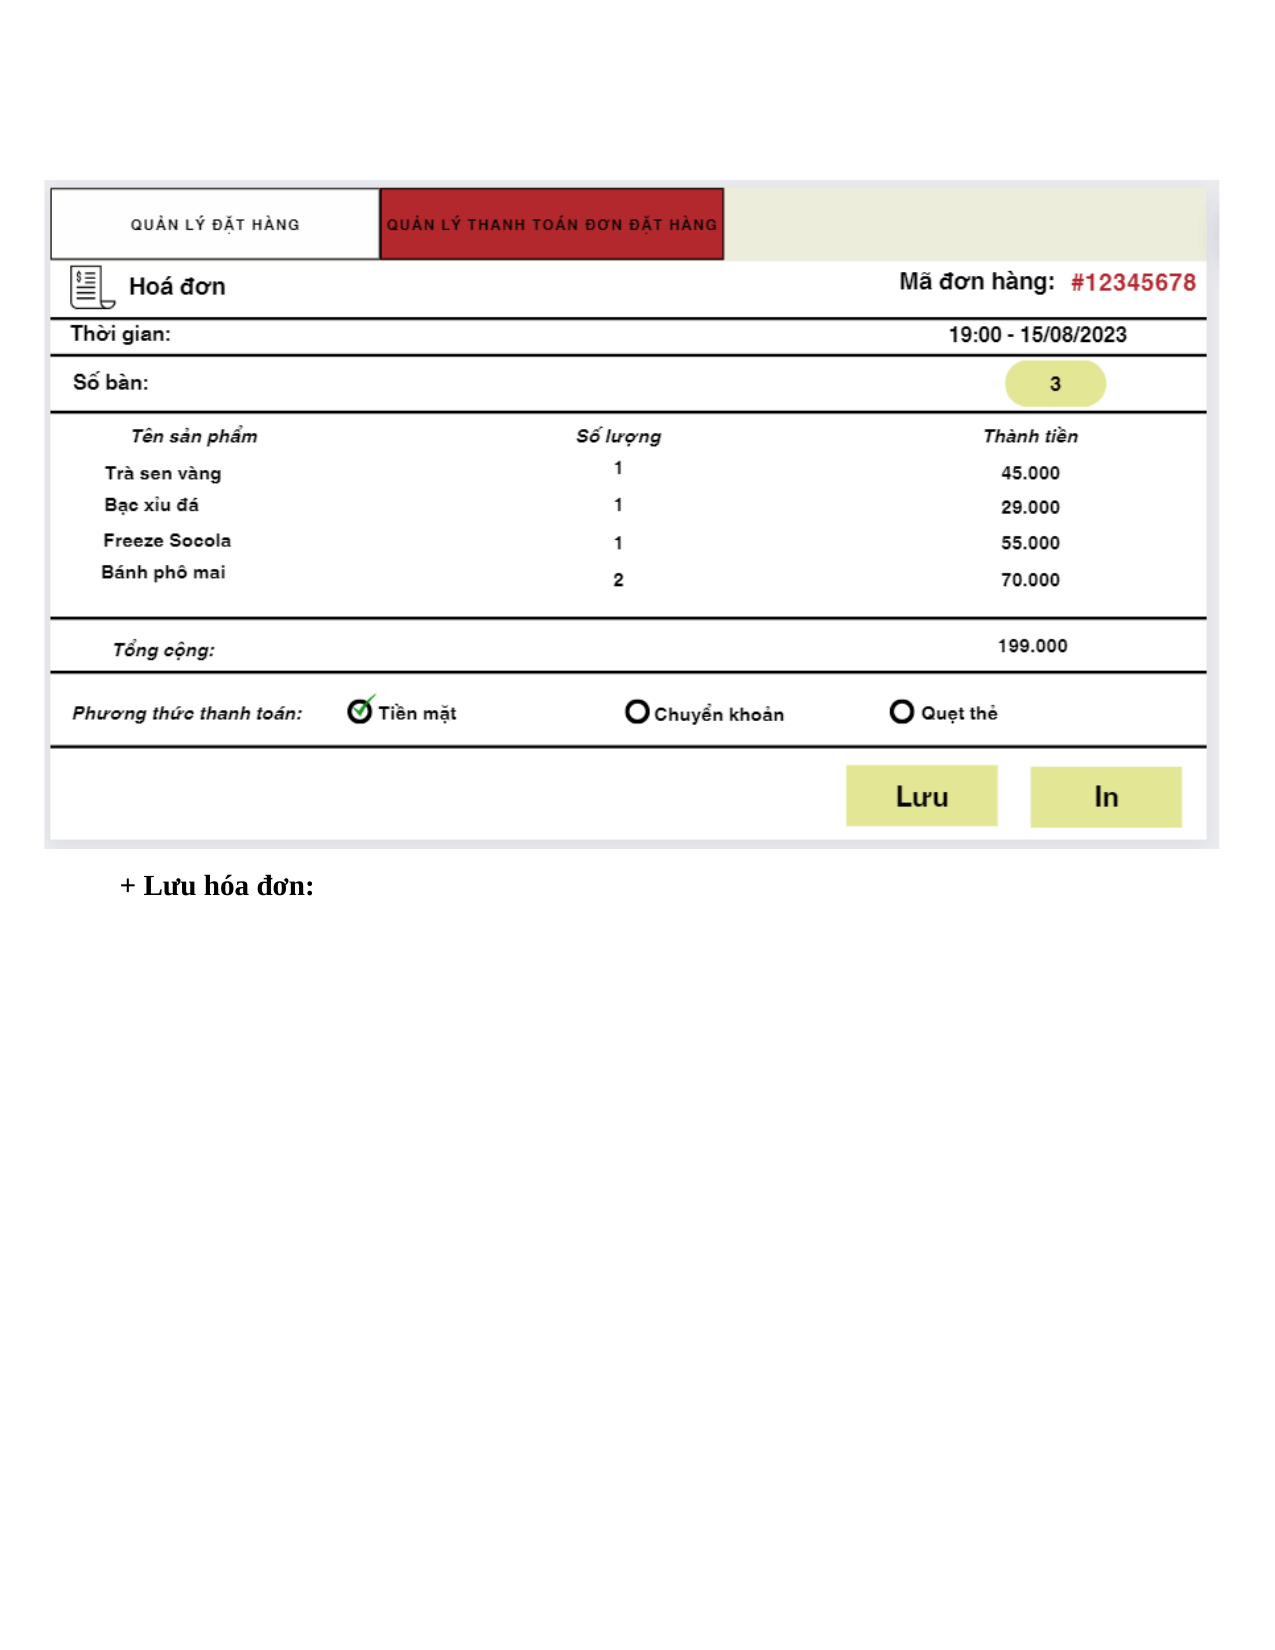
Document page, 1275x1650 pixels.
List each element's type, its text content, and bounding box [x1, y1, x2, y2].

text + Lưu hóa đơn: [44, 868, 1219, 901]
picture [44, 180, 1220, 849]
